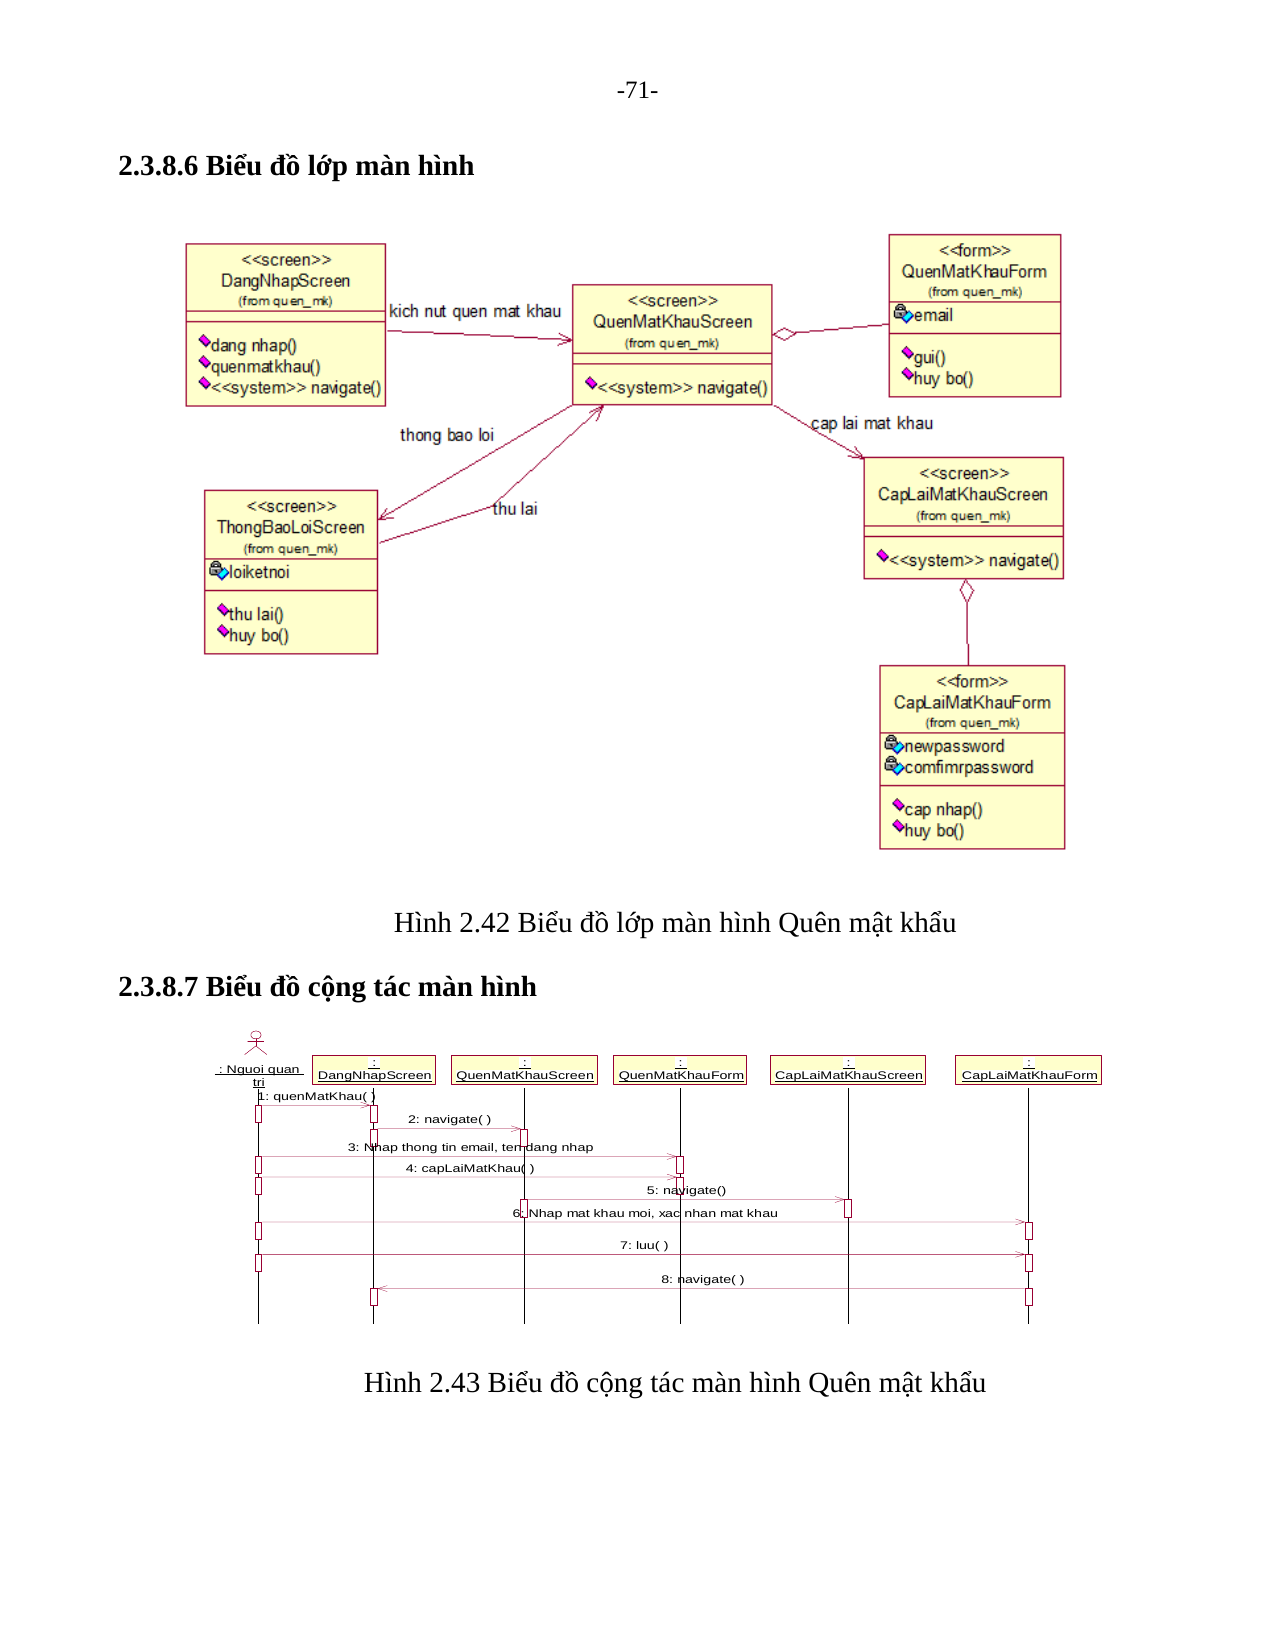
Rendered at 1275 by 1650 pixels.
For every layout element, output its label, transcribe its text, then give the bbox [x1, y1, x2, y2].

text Hình 2.42 Biểu đồ lớp màn hình Quên mật khẩu [193, 905, 1157, 939]
subtitle 2.3.8.6 Biểu đồ lớp màn hình [118, 148, 1157, 181]
text Hình 2.43 Biểu đồ cộng tác màn hình Quên mật khẩu [193, 1365, 1157, 1399]
subtitle 2.3.8.7 Biểu đồ cộng tác màn hình [118, 969, 1157, 1002]
picture [162, 192, 1113, 880]
